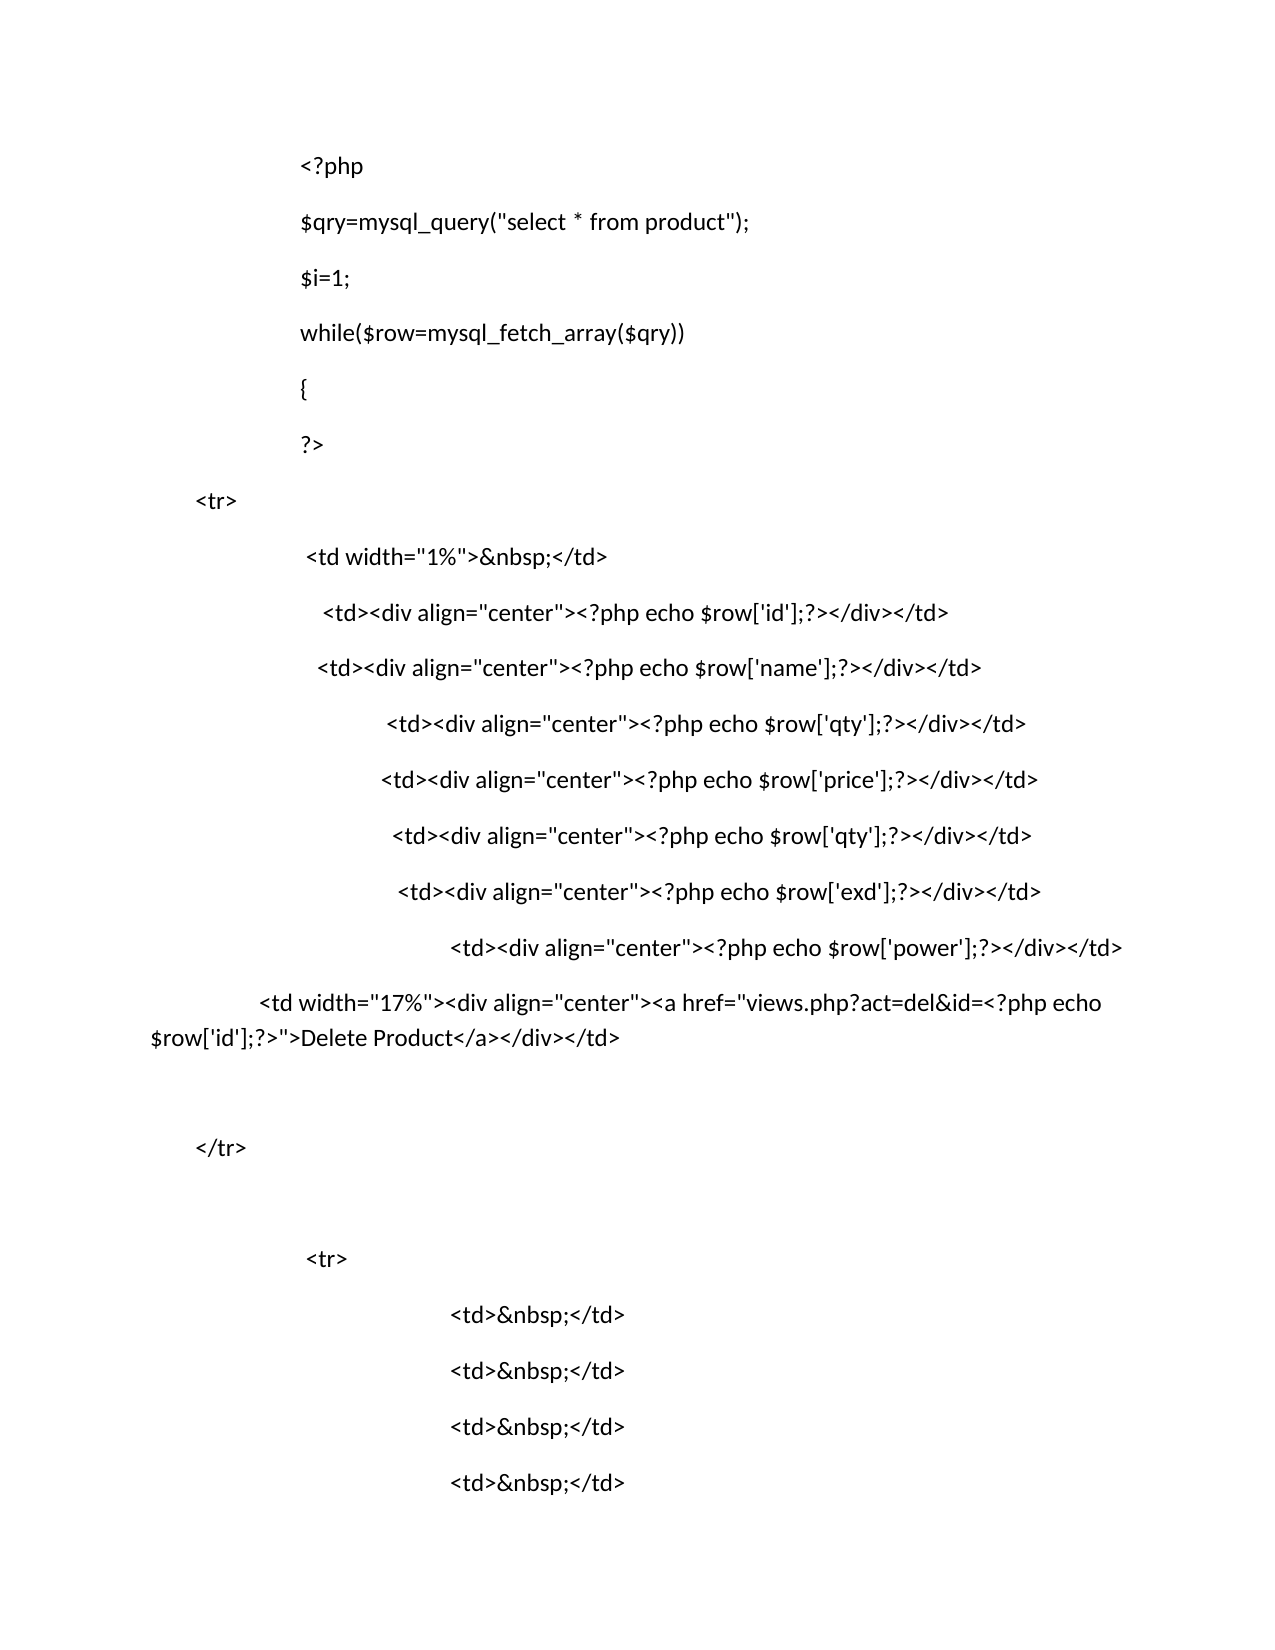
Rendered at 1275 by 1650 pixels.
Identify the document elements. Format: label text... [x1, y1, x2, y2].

text <td><div align="center"><?php echo $row['exd'];?></div></td> [150, 876, 1125, 906]
text <tr> [150, 1243, 1125, 1274]
text <td>&nbsp;</td> [150, 1467, 1125, 1497]
text <td width="17%"><div align="center"><a href="views.php?act=del&id=<?php echo $row['id'];?>">Delete Product</a></div></td> [150, 987, 1125, 1053]
text <td><div align="center"><?php echo $row['price'];?></div></td> [150, 764, 1125, 795]
text </tr> [150, 1132, 1125, 1162]
text ?> [150, 429, 1125, 460]
text { [150, 373, 1125, 404]
text <td><div align="center"><?php echo $row['name'];?></div></td> [150, 652, 1125, 683]
text <td>&nbsp;</td> [150, 1299, 1125, 1330]
text <tr> [150, 485, 1125, 516]
text <?php [150, 150, 1125, 181]
text <td><div align="center"><?php echo $row['qty'];?></div></td> [150, 820, 1125, 851]
text while($row=mysql_fetch_array($qry)) [150, 317, 1125, 348]
text $i=1; [150, 262, 1125, 292]
text <td><div align="center"><?php echo $row['qty'];?></div></td> [150, 708, 1125, 739]
text <td width="1%">&nbsp;</td> [150, 541, 1125, 571]
text $qry=mysql_query("select * from product"); [150, 206, 1125, 236]
text <td>&nbsp;</td> [150, 1355, 1125, 1386]
text <td><div align="center"><?php echo $row['id'];?></div></td> [150, 597, 1125, 627]
text <td><div align="center"><?php echo $row['power'];?></div></td> [150, 932, 1125, 962]
text <td>&nbsp;</td> [150, 1411, 1125, 1441]
